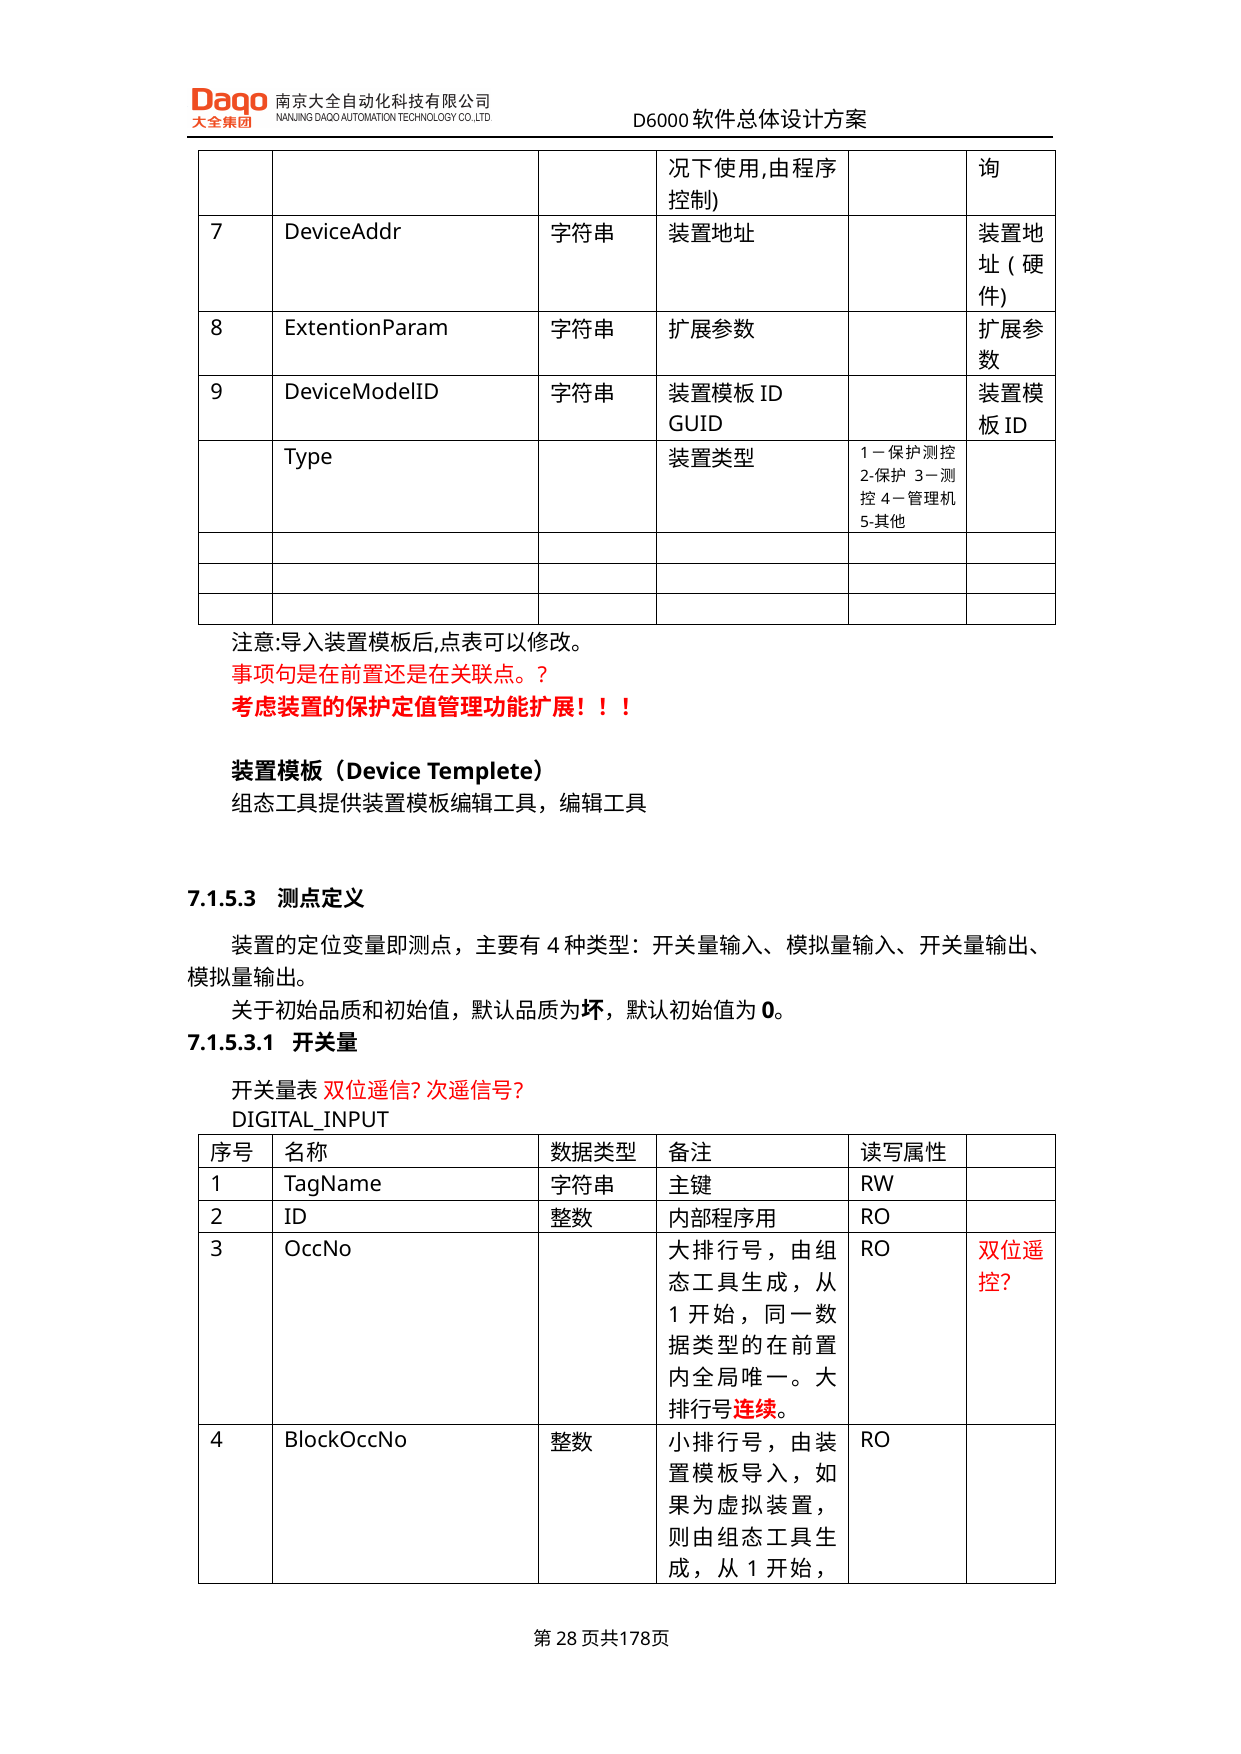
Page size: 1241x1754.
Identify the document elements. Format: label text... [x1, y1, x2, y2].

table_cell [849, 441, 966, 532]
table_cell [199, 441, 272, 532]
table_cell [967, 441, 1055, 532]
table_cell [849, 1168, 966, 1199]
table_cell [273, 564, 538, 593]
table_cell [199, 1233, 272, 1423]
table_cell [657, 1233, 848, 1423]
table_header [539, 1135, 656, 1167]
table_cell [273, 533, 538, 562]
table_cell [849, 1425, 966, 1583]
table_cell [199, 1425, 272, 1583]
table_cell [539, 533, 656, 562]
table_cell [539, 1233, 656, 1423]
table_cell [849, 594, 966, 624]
subtitle 开关量 [187, 1025, 1053, 1057]
picture [187, 88, 492, 128]
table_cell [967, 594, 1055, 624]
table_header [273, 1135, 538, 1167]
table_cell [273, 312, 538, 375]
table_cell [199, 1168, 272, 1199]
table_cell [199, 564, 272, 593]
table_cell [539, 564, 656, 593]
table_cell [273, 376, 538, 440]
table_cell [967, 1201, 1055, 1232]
text 关于初始品质和初始值，默认品质为坏，默认初始值为0。 [187, 992, 1053, 1025]
text 注意:导入装置模板后,点表可以修改。 [187, 625, 1053, 657]
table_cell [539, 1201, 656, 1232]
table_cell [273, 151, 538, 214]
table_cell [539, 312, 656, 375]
text DIGITAL_INPUT [187, 1104, 1053, 1134]
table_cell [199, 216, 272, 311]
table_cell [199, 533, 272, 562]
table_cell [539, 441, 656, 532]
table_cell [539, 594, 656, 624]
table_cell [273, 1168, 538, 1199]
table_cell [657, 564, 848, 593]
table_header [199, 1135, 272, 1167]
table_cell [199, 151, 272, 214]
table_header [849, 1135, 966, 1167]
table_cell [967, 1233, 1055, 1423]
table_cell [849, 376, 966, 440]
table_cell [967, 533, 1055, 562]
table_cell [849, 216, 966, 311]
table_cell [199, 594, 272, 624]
text 装置模板（Device Templete） [187, 753, 1053, 786]
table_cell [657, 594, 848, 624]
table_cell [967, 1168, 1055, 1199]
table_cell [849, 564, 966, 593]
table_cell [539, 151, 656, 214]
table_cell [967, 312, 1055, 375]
text 开关量表 双位遥信? 次遥信号? [187, 1073, 1053, 1104]
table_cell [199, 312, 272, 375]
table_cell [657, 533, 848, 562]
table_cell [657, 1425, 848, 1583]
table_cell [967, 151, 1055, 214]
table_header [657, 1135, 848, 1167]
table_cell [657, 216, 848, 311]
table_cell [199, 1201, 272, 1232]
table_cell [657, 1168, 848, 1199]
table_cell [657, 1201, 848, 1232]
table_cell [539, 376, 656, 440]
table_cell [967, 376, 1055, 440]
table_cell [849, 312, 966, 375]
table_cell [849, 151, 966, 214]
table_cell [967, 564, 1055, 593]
subtitle 测点定义 [187, 881, 1053, 912]
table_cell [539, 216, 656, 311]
text 装置的定位变量即测点，主要有4种类型：开关量输入、模拟量输入、开关量输出、模拟量输出。 [187, 928, 1053, 992]
text 考虑装置的保护定值管理功能扩展！！！ [187, 689, 1053, 722]
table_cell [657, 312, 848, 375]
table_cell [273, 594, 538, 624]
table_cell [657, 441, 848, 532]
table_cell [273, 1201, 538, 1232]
text 事项句是在前置还是在关联点。? [187, 657, 1053, 689]
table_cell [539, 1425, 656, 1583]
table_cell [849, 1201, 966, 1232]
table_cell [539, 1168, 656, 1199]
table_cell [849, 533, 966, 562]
text 组态工具提供装置模板编辑工具，编辑工具 [187, 786, 1053, 818]
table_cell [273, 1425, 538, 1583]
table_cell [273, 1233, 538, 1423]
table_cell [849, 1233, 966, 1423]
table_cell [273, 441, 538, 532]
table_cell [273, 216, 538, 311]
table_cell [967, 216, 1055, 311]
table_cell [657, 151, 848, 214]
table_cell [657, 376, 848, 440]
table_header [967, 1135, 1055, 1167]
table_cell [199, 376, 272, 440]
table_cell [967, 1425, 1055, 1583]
